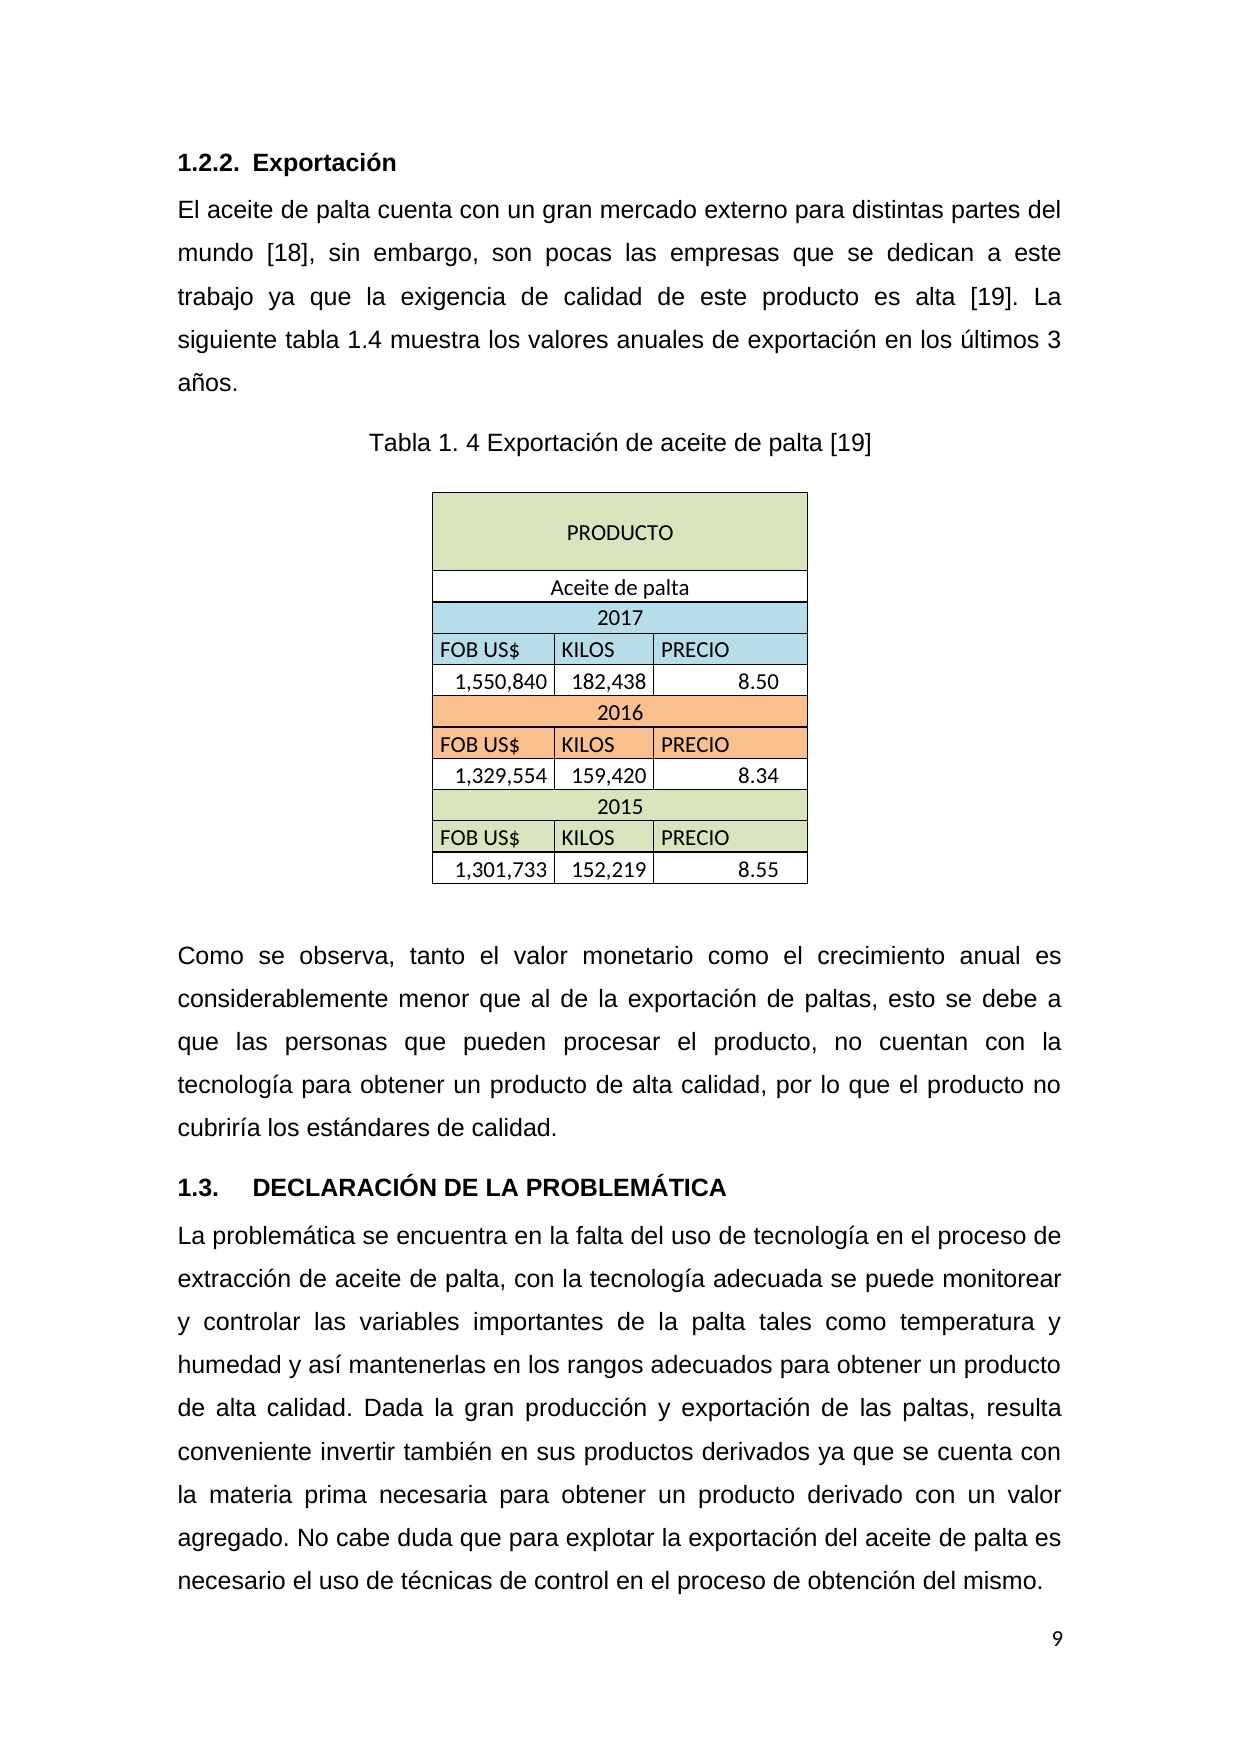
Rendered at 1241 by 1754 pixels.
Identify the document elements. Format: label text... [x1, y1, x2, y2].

table_cell PRECIO [654, 634, 807, 664]
table_cell KILOS [555, 728, 653, 758]
text El aceite de palta cuenta con un gran mercado externo para distintas partes del mundo [18], sin embargo, son pocas las empresas que se dedican a este trabajo ya que la exigencia de calidad de este producto es alta [19]. La siguiente tabla 1.4 muestra los valores anuales de exportación en los últimos 3 años. [177, 195, 1063, 397]
table_cell 152,219 [555, 853, 653, 883]
table_cell 2017 [433, 603, 807, 633]
table_cell 1,550,840 [433, 665, 554, 695]
table_cell 2016 [433, 696, 807, 726]
table_cell PRECIO [654, 821, 807, 851]
table_cell PRECIO [654, 728, 807, 758]
table_cell 182,438 [555, 665, 653, 695]
table_cell FOB US$ [433, 821, 554, 851]
table_cell 2015 [433, 790, 807, 820]
table_cell 159,420 [555, 759, 653, 789]
text La problemática se encuentra en la falta del uso de tecnología en el proceso de extracción de aceite de palta, con la tecnología adecuada se puede monitorear y controlar las variables importantes de la palta tales como temperatura y humedad y así mantenerlas en los rangos adecuados para obtener un producto de alta calidad. Dada la gran producción y exportación de las paltas, resulta conveniente invertir también en sus productos derivados ya que se cuenta con la materia prima necesaria para obtener un producto derivado con un valor agregado. No cabe duda que para explotar la exportación del aceite de palta es necesario el uso de técnicas de control en el proceso de obtención del mismo. [177, 1221, 1063, 1595]
table_header PRODUCTO [433, 493, 807, 570]
subtitle Exportación [177, 148, 1063, 176]
table_cell 1,329,554 [433, 759, 554, 789]
table_cell KILOS [555, 821, 653, 851]
text Tabla 1. 4 Exportación de aceite de palta [19] [177, 428, 1063, 456]
table_cell KILOS [555, 634, 653, 664]
table_cell 1,301,733 [433, 853, 554, 883]
table_cell FOB US$ [433, 728, 554, 758]
table_cell 8.34 [654, 759, 807, 789]
table_cell FOB US$ [433, 634, 554, 664]
table_cell Aceite de palta [433, 571, 807, 601]
text Como se observa, tanto el valor monetario como el crecimiento anual es considerablemente menor que al de la exportación de paltas, esto se debe a que las personas que pueden procesar el producto, no cuentan con la tecnología para obtener un producto de alta calidad, por lo que el producto no cubriría los estándares de calidad. [177, 941, 1063, 1142]
table_cell 8.55 [654, 853, 807, 883]
subtitle DECLARACIÓN DE LA PROBLEMÁTICA [177, 1173, 1063, 1202]
table_cell 8.50 [654, 665, 807, 695]
